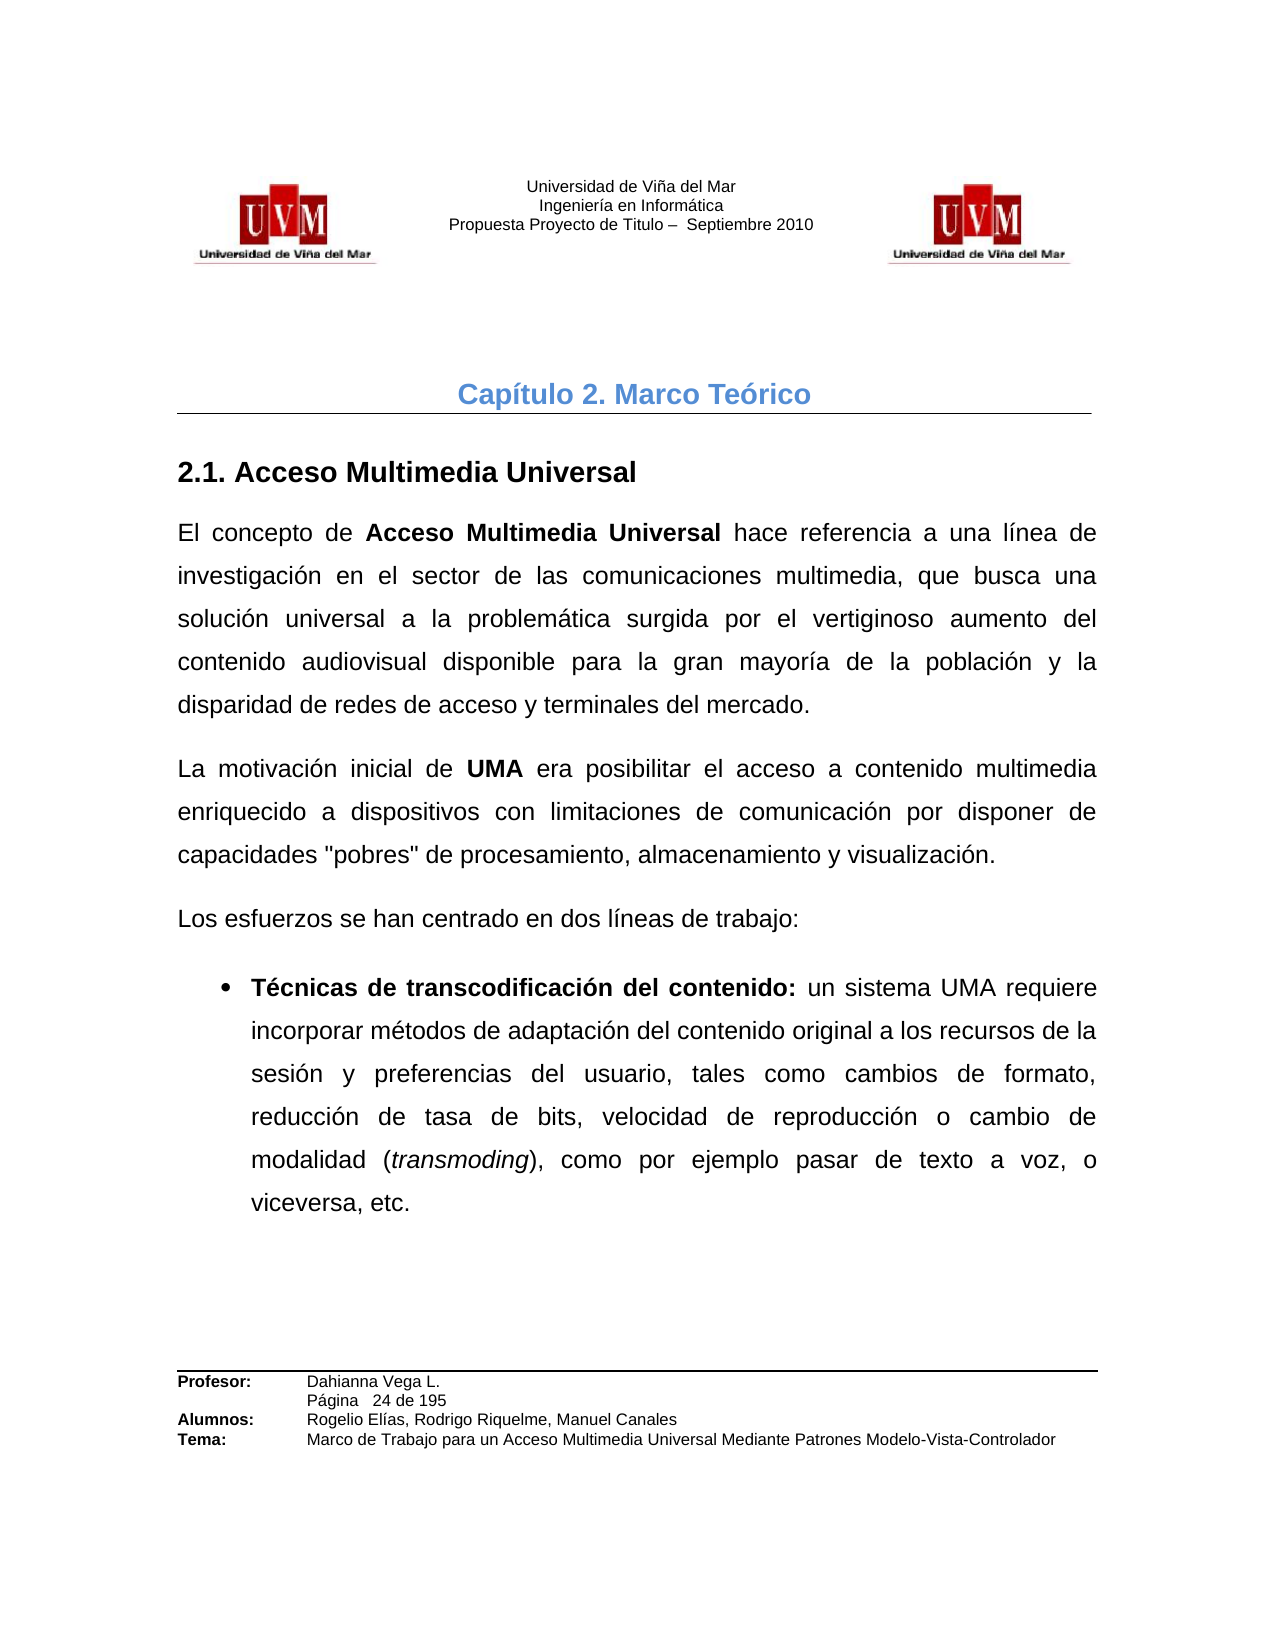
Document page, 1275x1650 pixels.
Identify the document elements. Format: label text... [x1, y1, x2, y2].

text Los esfuerzos se han centrado en dos líneas de trabajo: [177, 904, 1098, 933]
text La motivación inicial de UMA era posibilitar el acceso a contenido multimedia enriquecido a dispositivos con limitaciones de comunicación por disponer de capacidades "pobres" de procesamiento, almacenamiento y visualización. [177, 754, 1098, 869]
picture [177, 176, 390, 267]
table_header Capítulo 2. Marco Teórico [171, 346, 1097, 442]
list Técnicas de transcodificación del contenido: un sistema UMA requiere incorporar métodos de adaptación del contenido original a los recursos de la sesión y preferencias del usuario, tales como cambios de formato, reducción de tasa de bits, velocidad de reproducción o cambio de modalidad (transmoding), como por ejemplo pasar de texto a voz, o viceversa, etc. [221, 972, 1098, 1217]
picture [871, 176, 1084, 267]
text El concepto de Acceso Multimedia Universal hace referencia a una línea de investigación en el sector de las comunicaciones multimedia, que busca una solución universal a la problemática surgida por el vertiginoso aumento del contenido audiovisual disponible para la gran mayoría de la población y la disparidad de redes de acceso y terminales del mercado. [177, 518, 1098, 719]
subtitle 2.1. Acceso Multimedia Universal [177, 455, 1098, 488]
